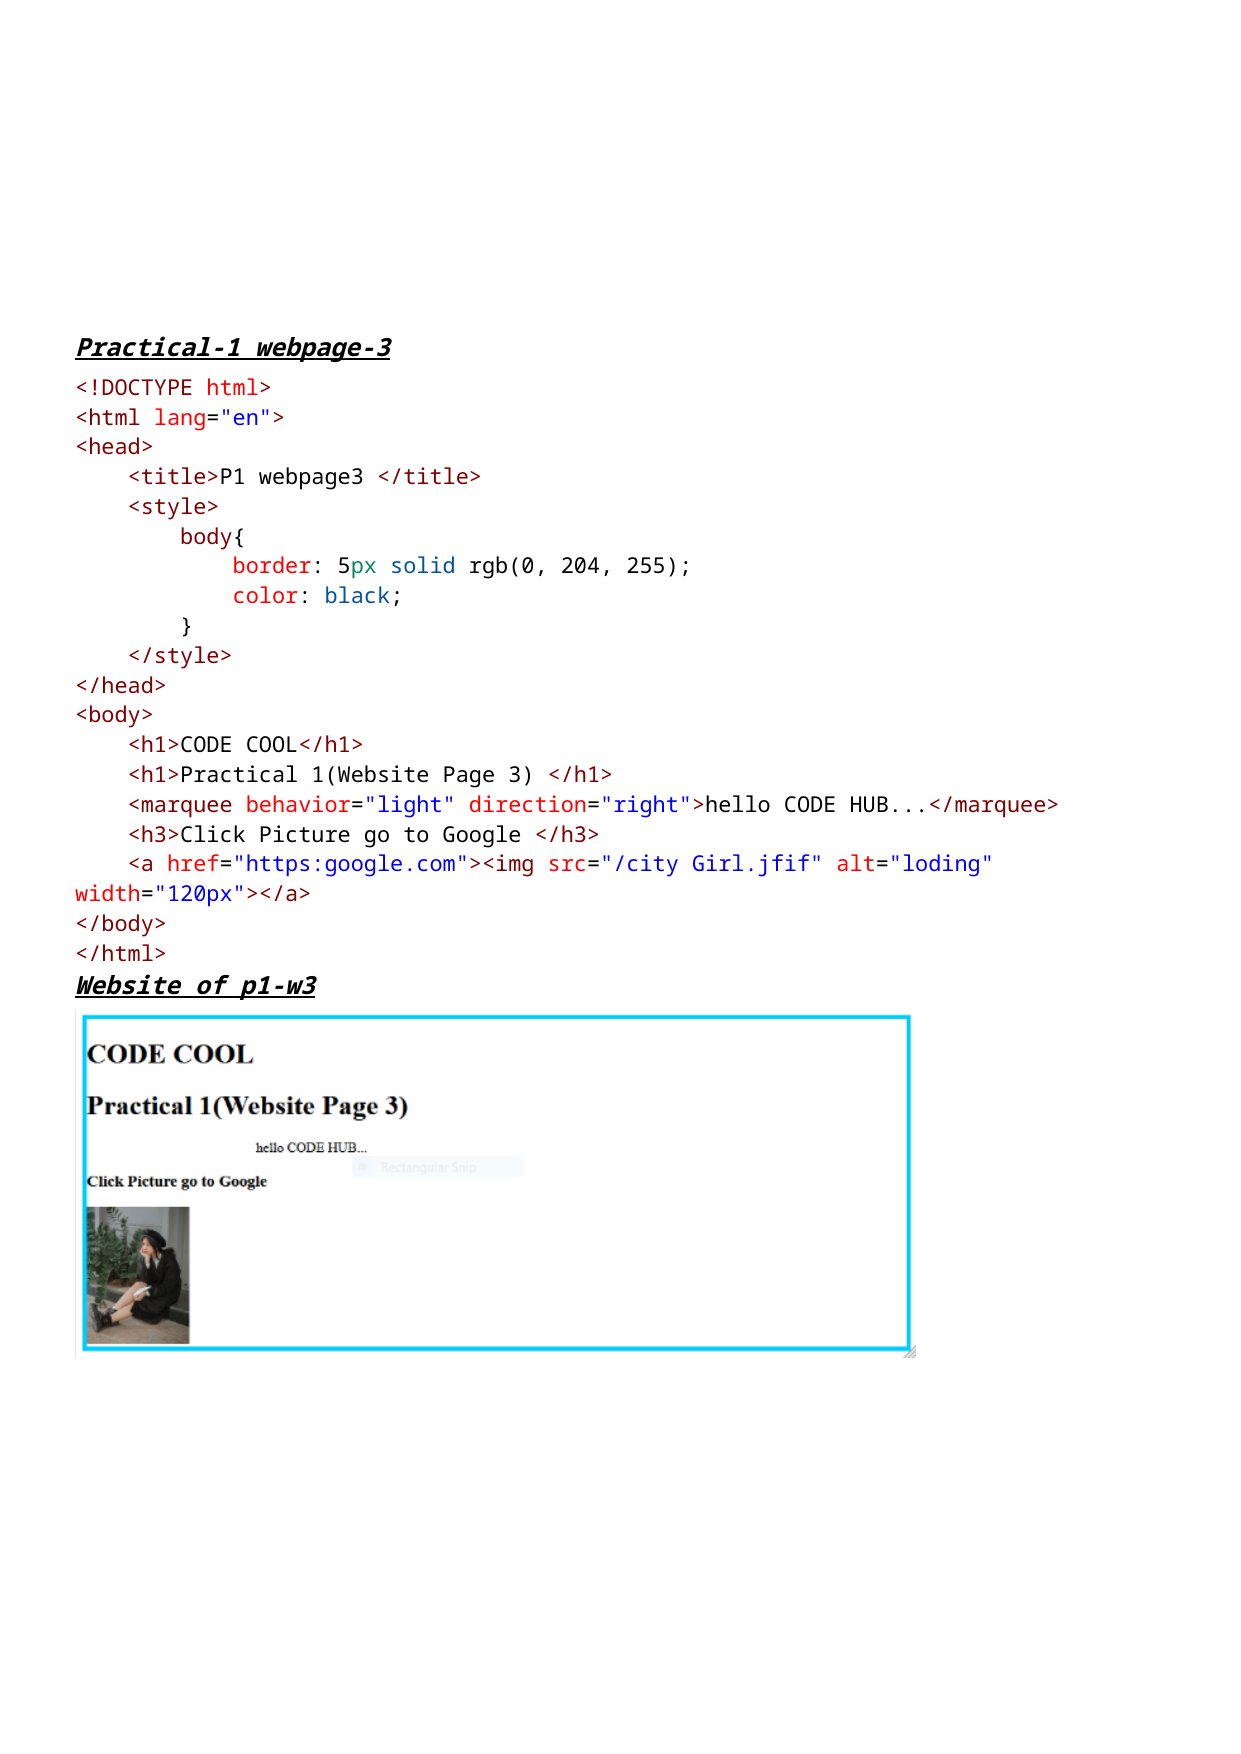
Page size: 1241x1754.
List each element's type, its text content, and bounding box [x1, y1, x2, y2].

text </style> [75, 640, 1165, 670]
text <body> [75, 699, 1165, 729]
text <marquee behavior="light" direction="right">hello CODE HUB...</marquee> [75, 789, 1165, 819]
text border: 5px solid rgb(0, 204, 255); [75, 551, 1165, 580]
text color: black; [75, 580, 1165, 610]
text </body> [75, 908, 1165, 938]
text </html> [75, 938, 1165, 968]
text <a href="https:google.com"><img src="/city Girl.jfif" alt="loding" width="120px"></a> [75, 848, 1165, 908]
text <h1>CODE COOL</h1> [75, 729, 1165, 759]
text } [75, 610, 1165, 640]
text body{ [75, 521, 1165, 551]
text </head> [75, 670, 1165, 699]
text <!DOCTYPE html> [75, 372, 1165, 402]
text <head> [75, 431, 1165, 461]
text Practical-1 webpage-3 [75, 329, 1165, 363]
text <h1>Practical 1(Website Page 3) </h1> [75, 759, 1165, 789]
text <html lang="en"> [75, 402, 1165, 431]
text Website of p1-w3 [75, 968, 1165, 1002]
picture [75, 1010, 917, 1358]
text <title>P1 webpage3 </title> [75, 461, 1165, 491]
text <h3>Click Picture go to Google </h3> [75, 819, 1165, 848]
text <style> [75, 491, 1165, 521]
